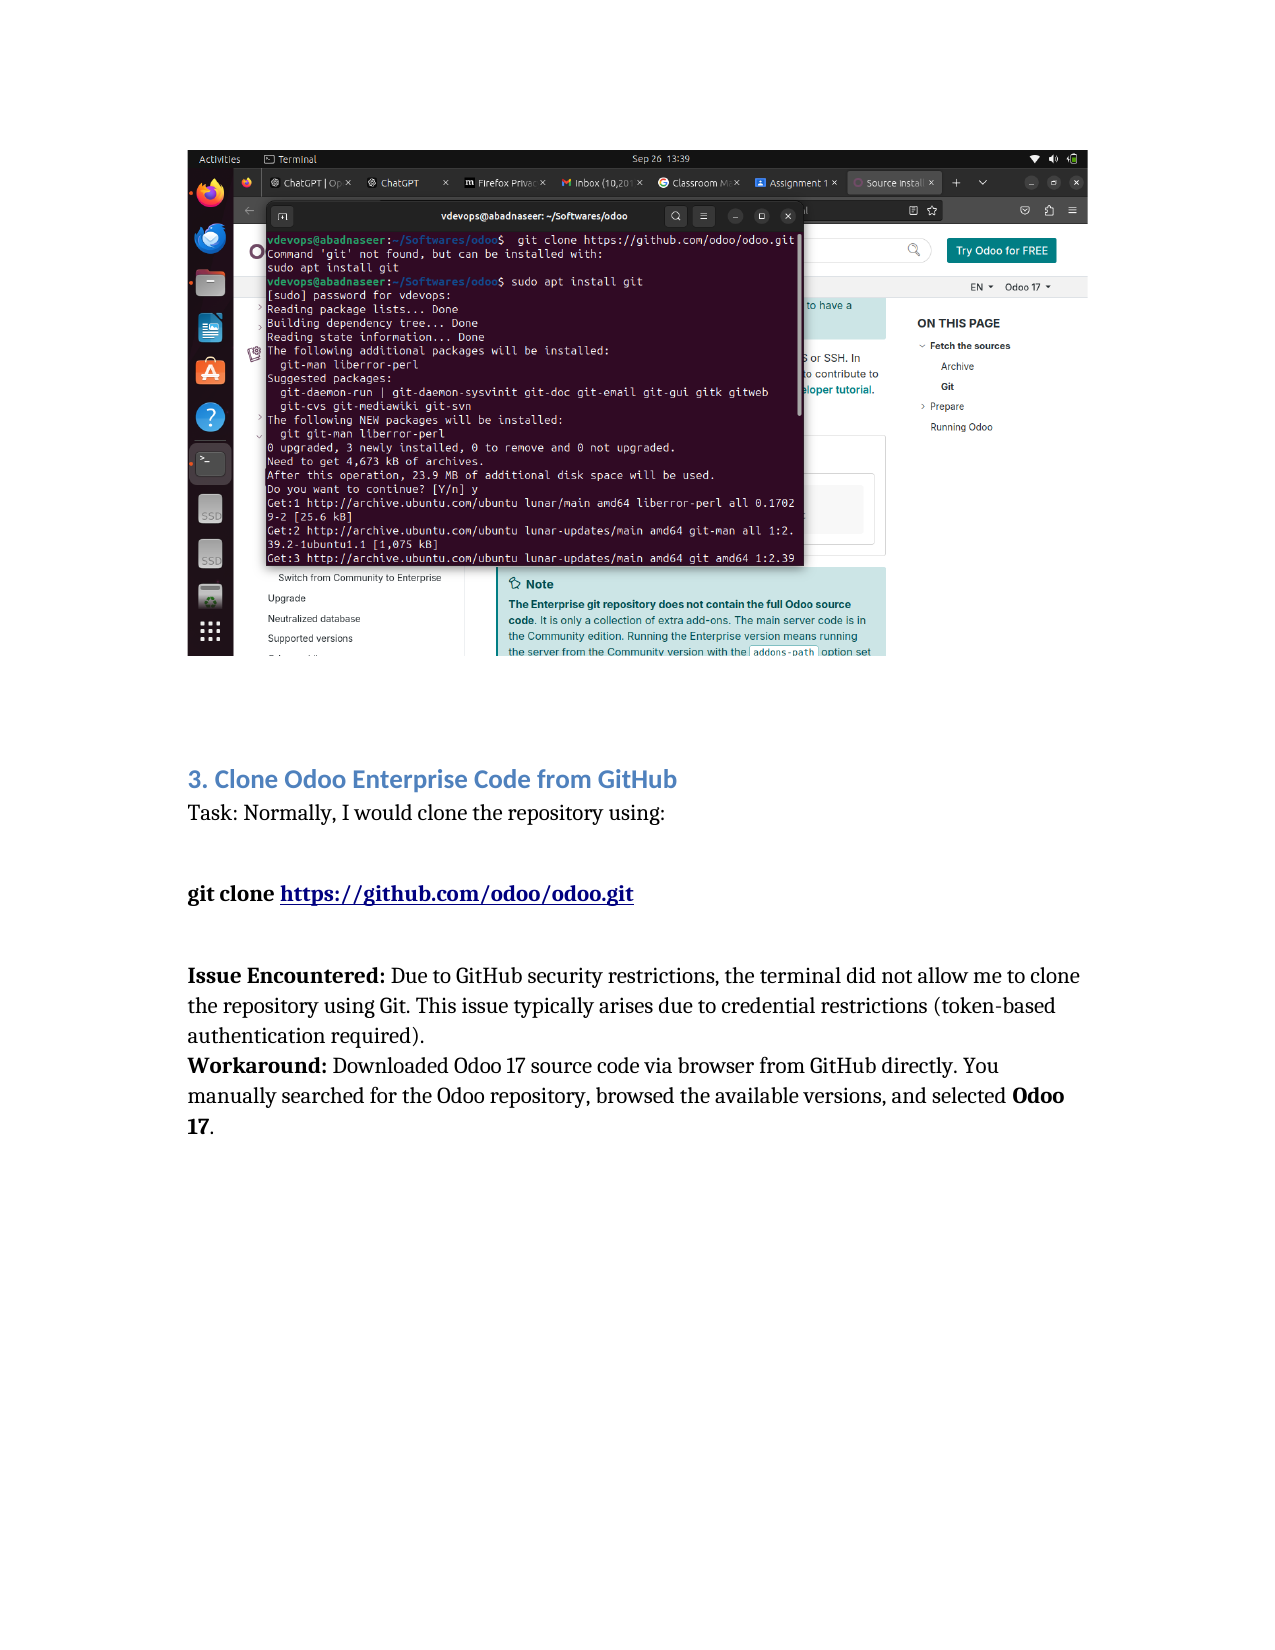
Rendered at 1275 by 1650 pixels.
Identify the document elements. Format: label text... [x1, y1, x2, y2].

picture [187, 150, 1088, 656]
subtitle 3. Clone Odoo Enterprise Code from GitHub [187, 762, 1087, 795]
text Task: Normally, I would clone the repository using: [187, 800, 1087, 826]
text git clone https://github.com/odoo/odoo.git [187, 851, 1087, 907]
text Issue Encountered: Due to GitHub security restrictions, the terminal did not allow me to clone the repository using Git. This issue typically arises due to credential restrictions (token-based authentication required). Workaround: Downloaded Odoo 17 source code via browser from GitHub directly. You manually searched for the Odoo repository, browsed the available versions, and selected Odoo 17. [187, 932, 1087, 1170]
